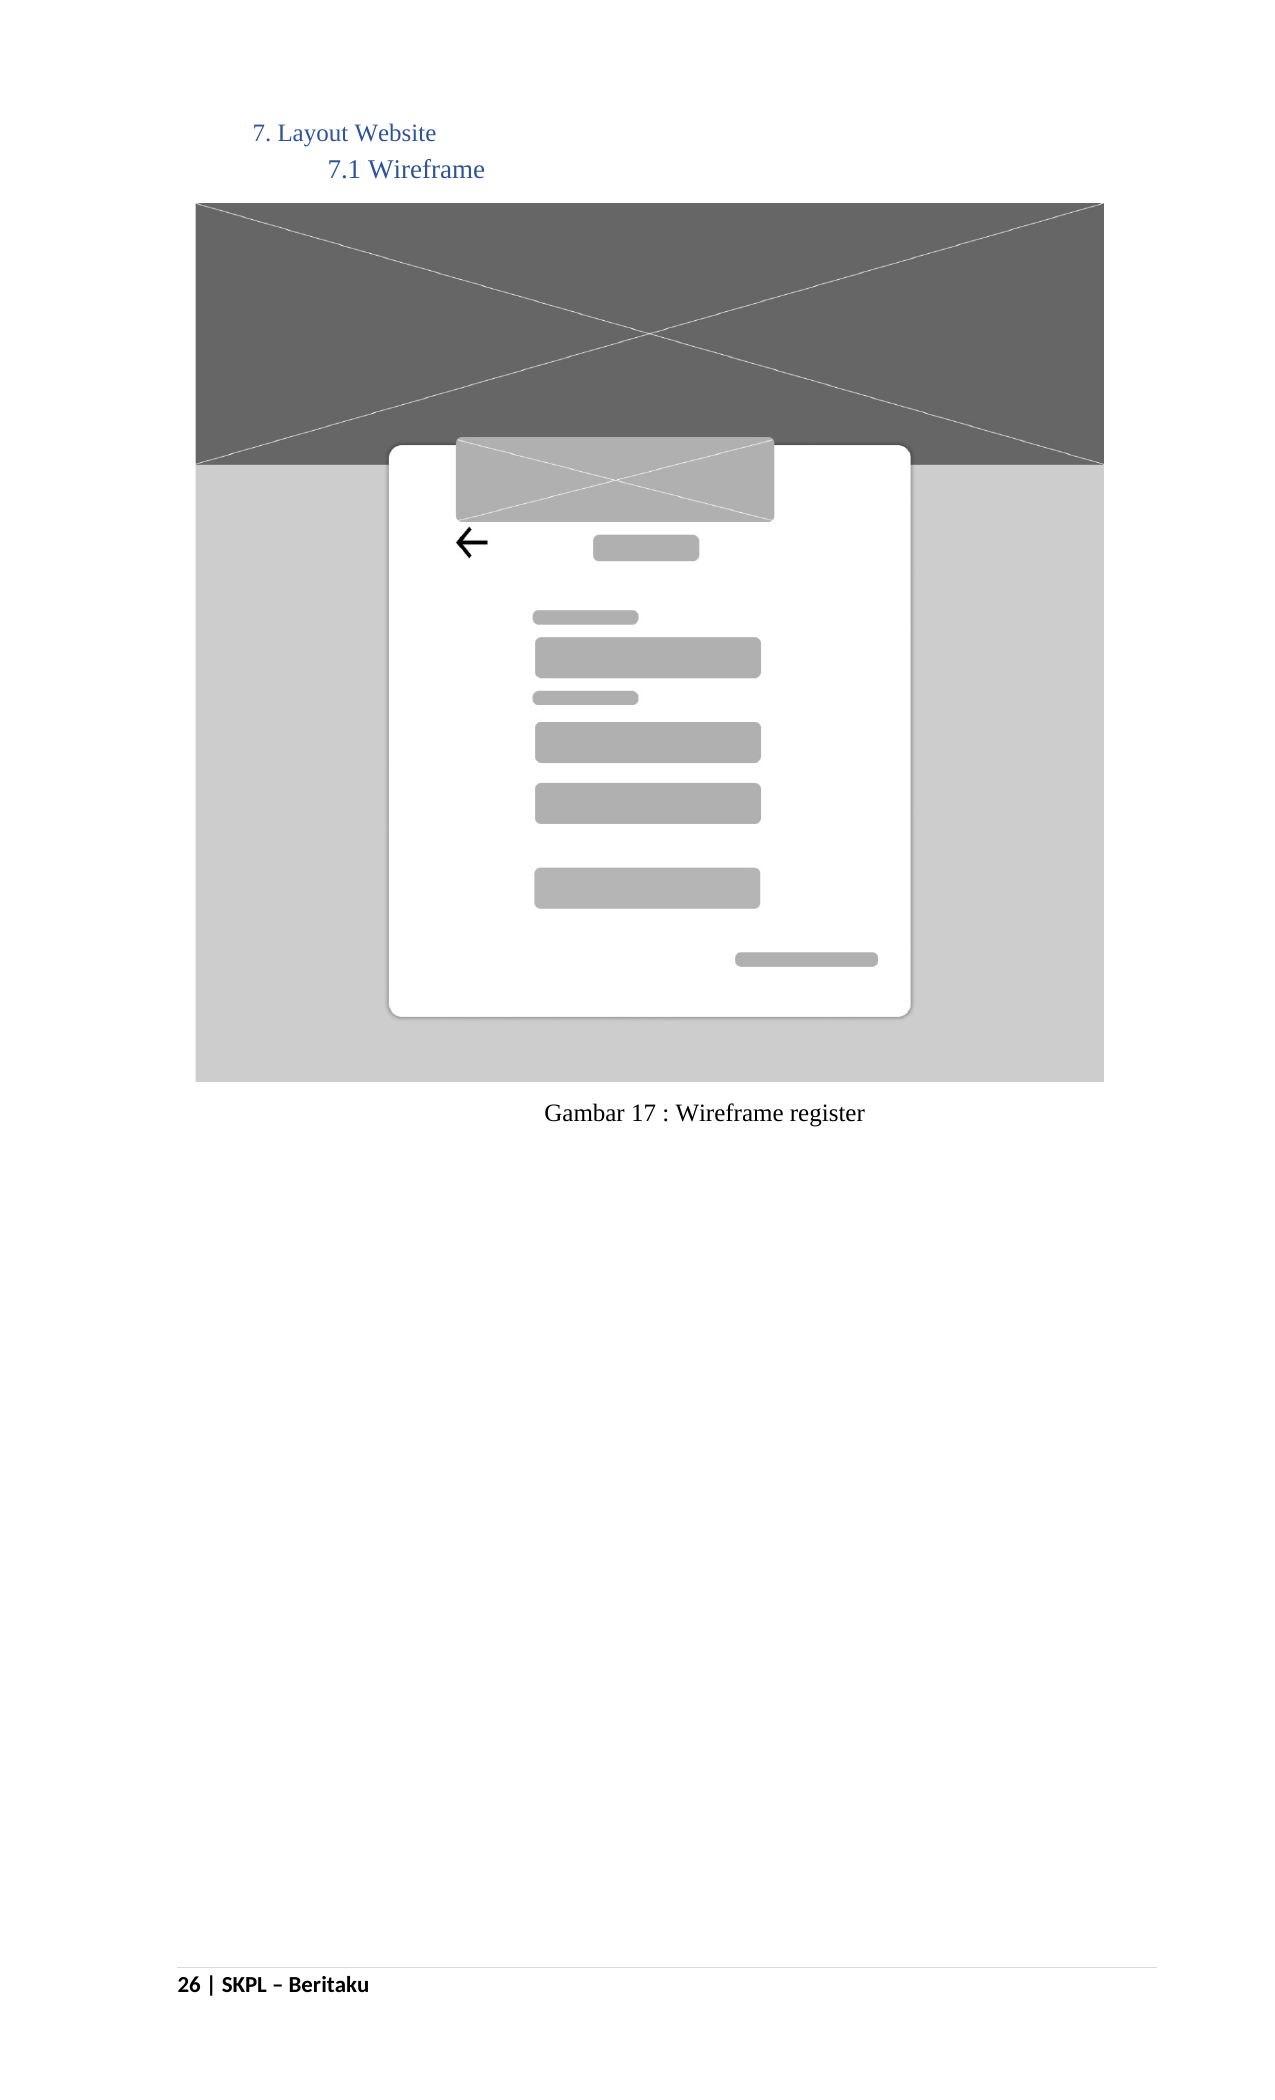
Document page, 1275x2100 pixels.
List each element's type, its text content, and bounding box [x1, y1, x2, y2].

subtitle 7. Layout Website [252, 118, 1157, 147]
subtitle 7.1 Wireframe [252, 153, 1157, 184]
picture [195, 203, 1104, 1082]
